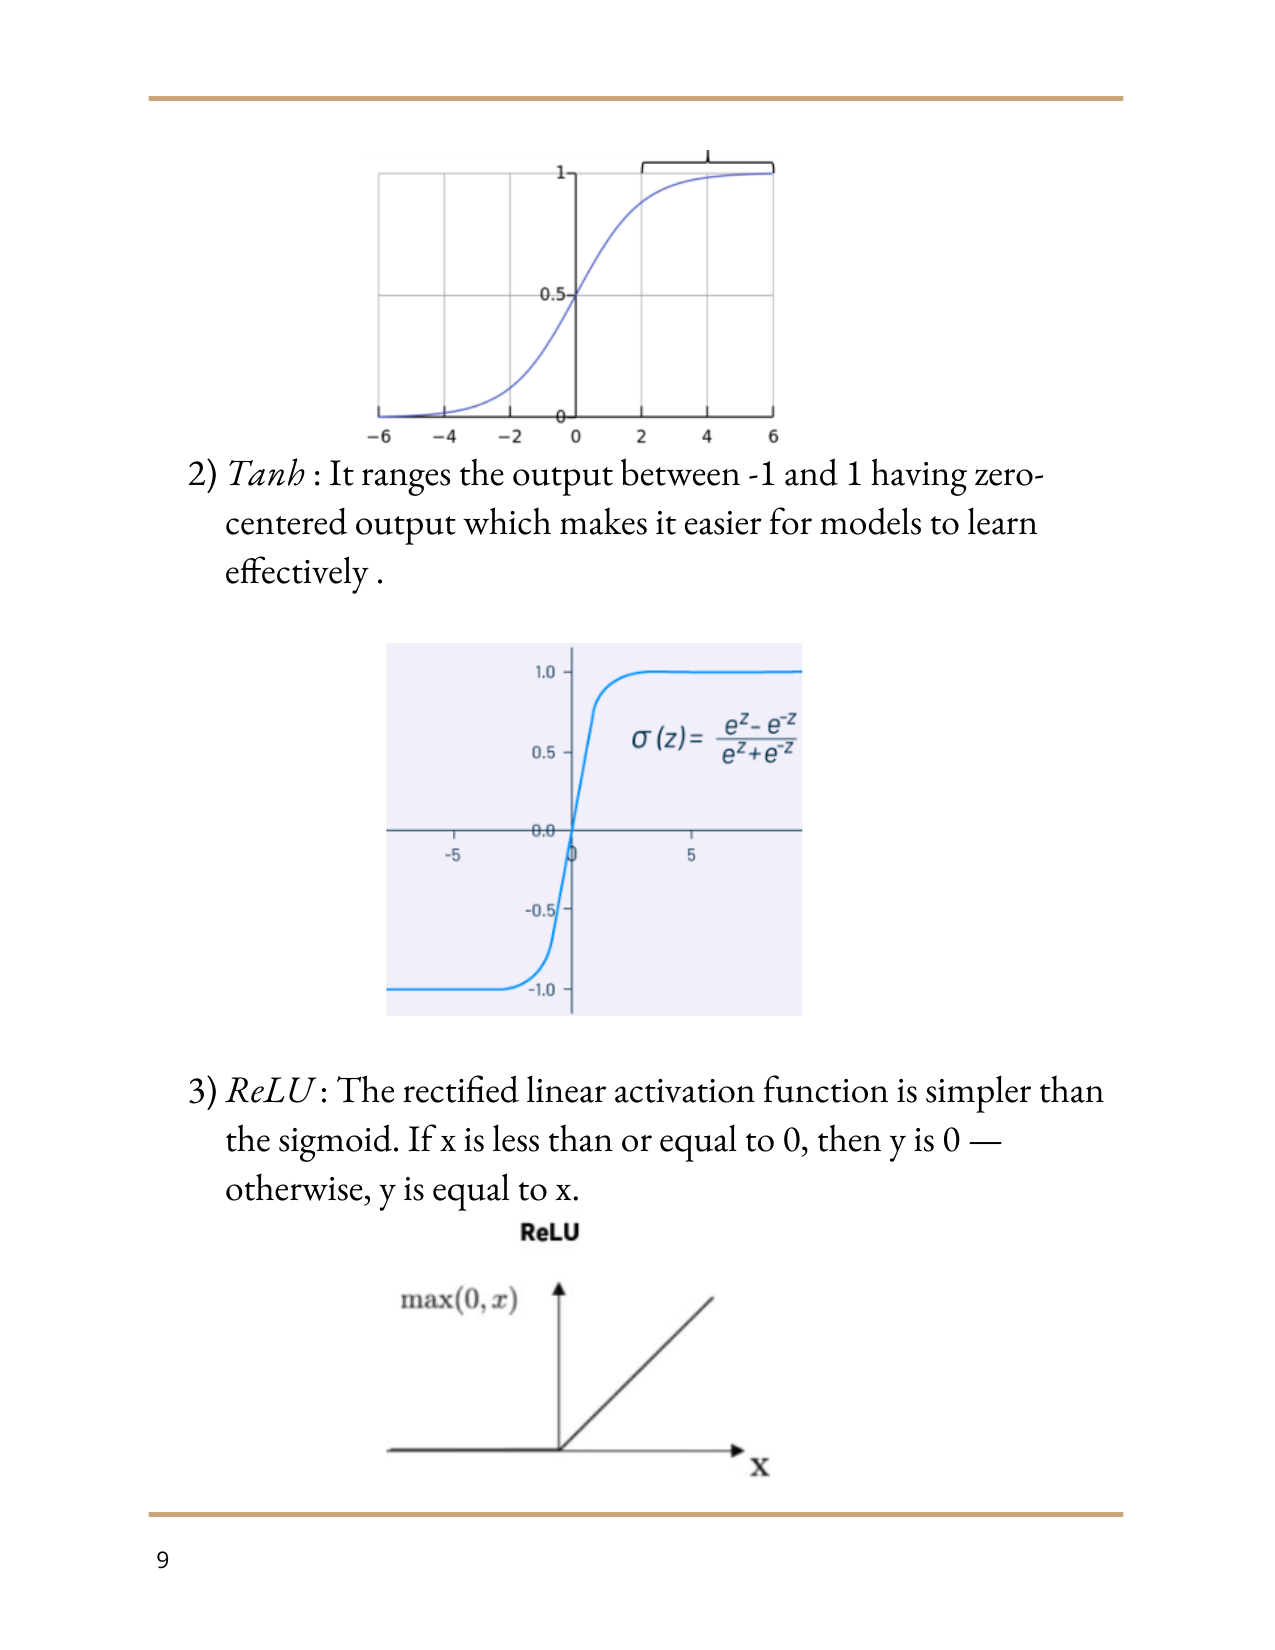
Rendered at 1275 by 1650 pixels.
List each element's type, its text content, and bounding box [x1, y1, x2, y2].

picture [356, 150, 781, 448]
picture [148, 96, 1124, 101]
picture [386, 1211, 771, 1481]
picture [386, 643, 803, 1016]
picture [148, 1512, 1124, 1517]
list Tanh : It ranges the output between -1 and 1 having zero-centered output which makes it easier for models to learn effectively . [187, 448, 1125, 594]
list ReLU : The rectified linear activation function is simpler than the sigmoid. If x is less than or equal to 0, then y is 0 — otherwise, y is equal to x. [187, 1065, 1125, 1212]
